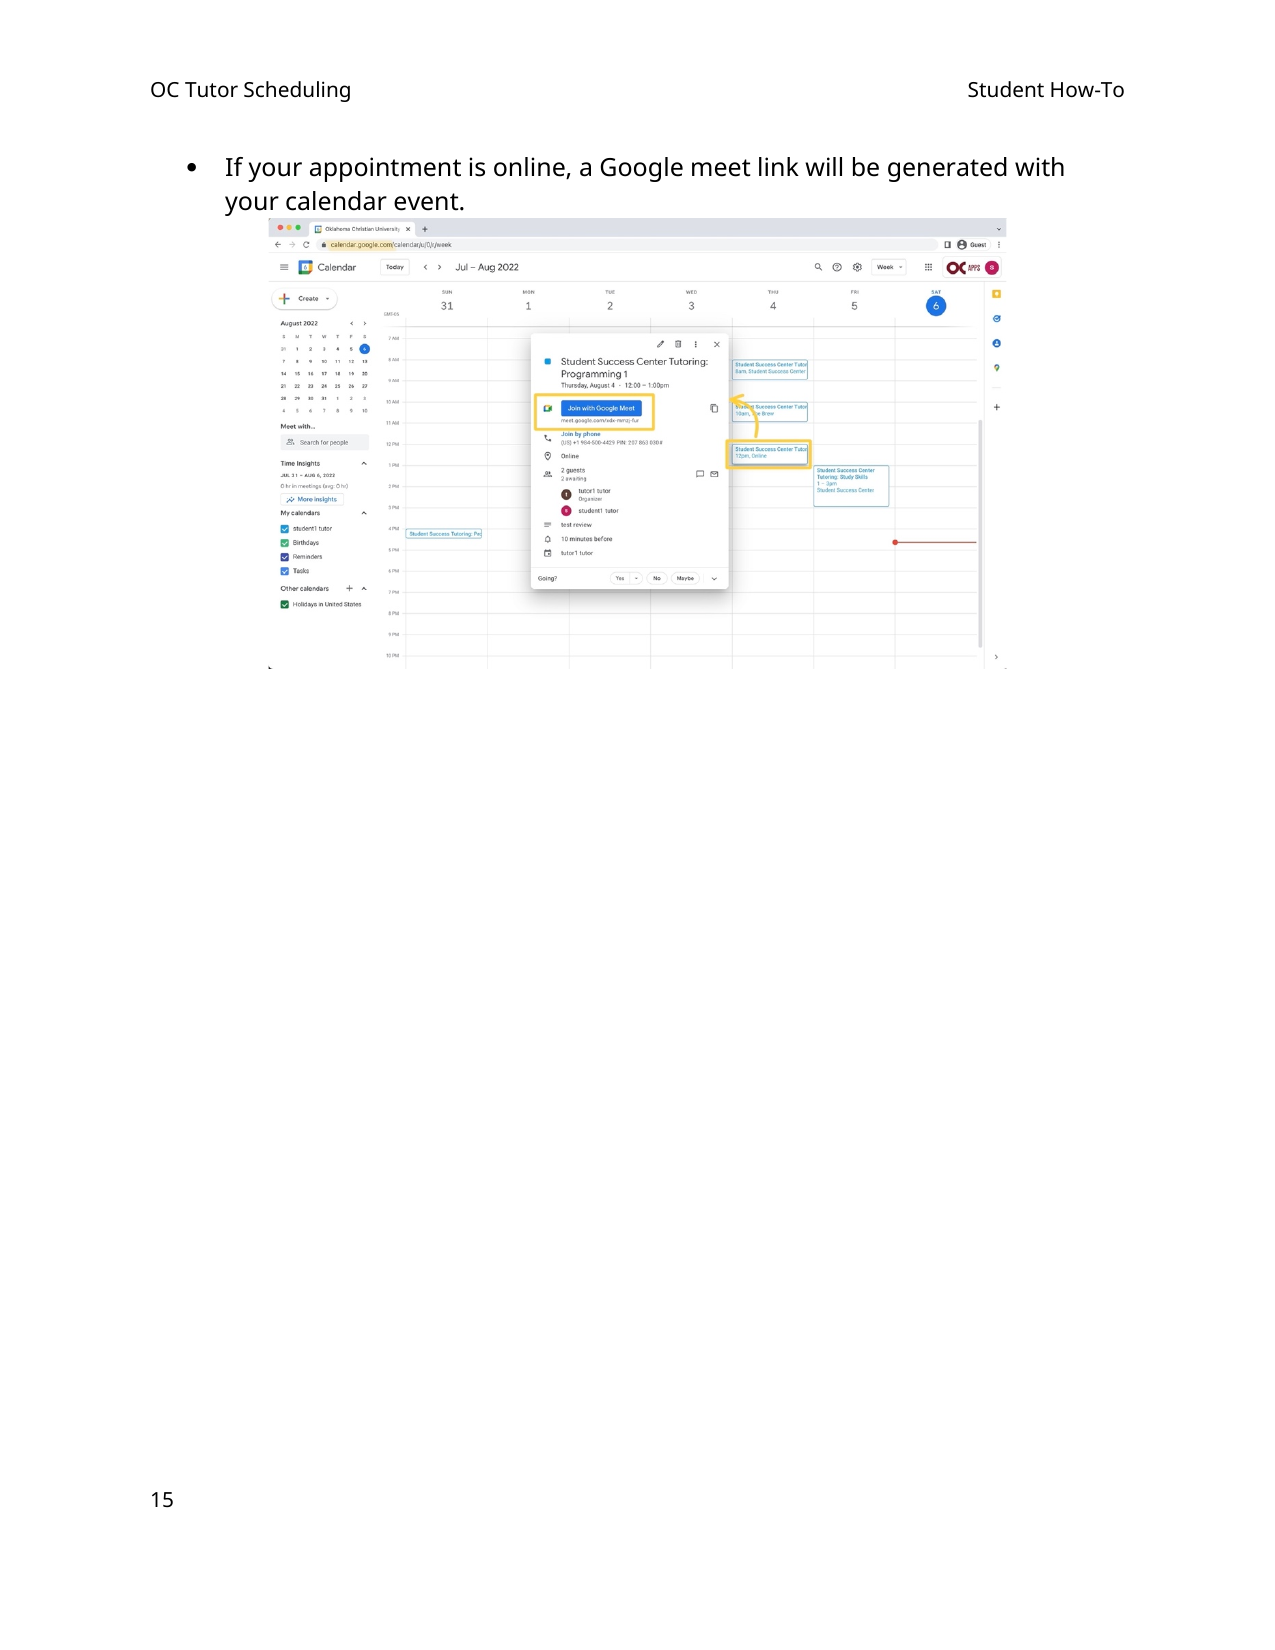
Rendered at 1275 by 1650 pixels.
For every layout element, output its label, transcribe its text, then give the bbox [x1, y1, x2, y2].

picture [268, 218, 1007, 669]
list If your appointment is online, a Google meet link will be generated with your calendar event. [187, 150, 1125, 218]
